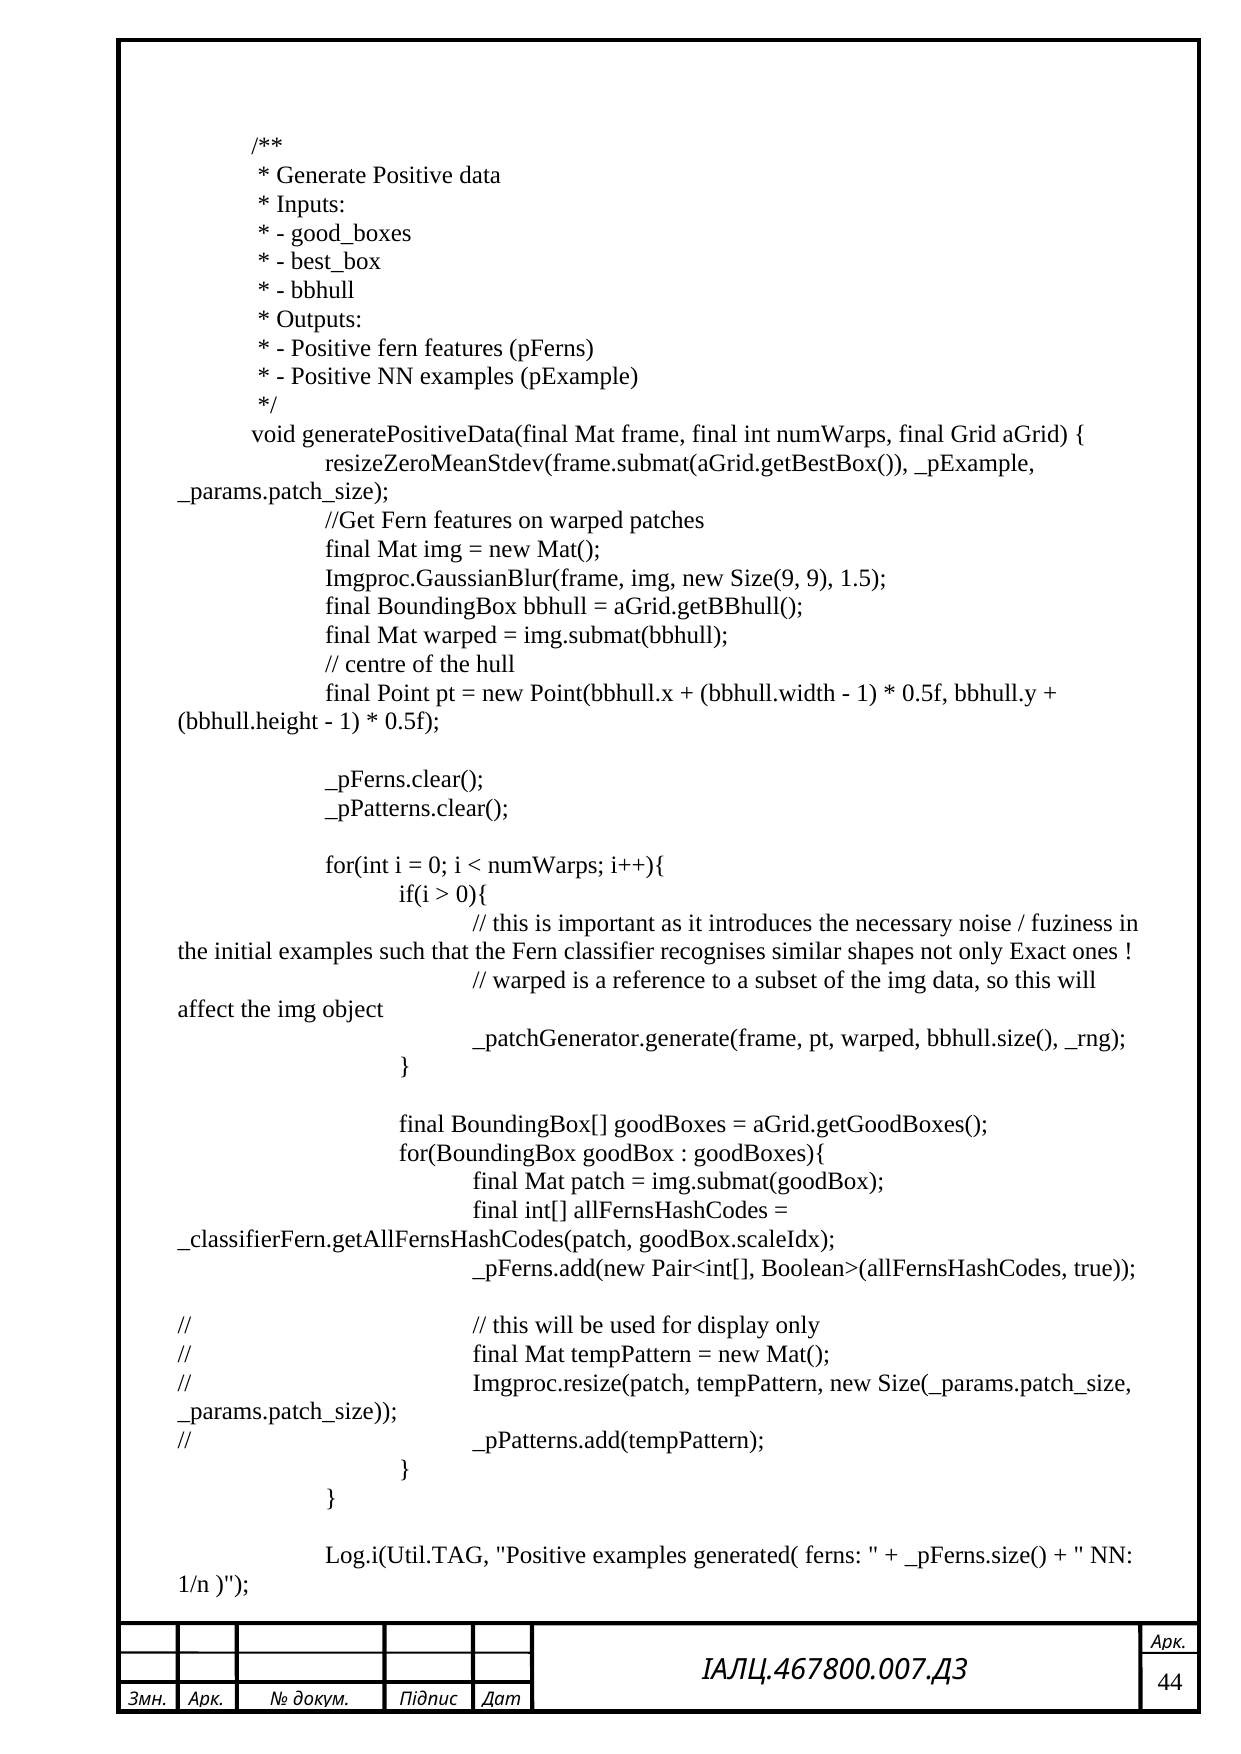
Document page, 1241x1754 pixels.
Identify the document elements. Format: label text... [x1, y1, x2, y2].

text Log.i(Util.TAG, "Positive examples generated( ferns: " + _pFerns.size() + " NN: 1/n )"); [177, 1540, 1152, 1598]
text final BoundingBox bbhull = aGrid.getBBhull(); [177, 591, 1152, 620]
text final Point pt = new Point(bbhull.x + (bbhull.width - 1) * 0.5f, bbhull.y + (bbhull.height - 1) * 0.5f); [177, 678, 1152, 735]
text * - best_box [177, 246, 1152, 275]
text final BoundingBox[] goodBoxes = aGrid.getGoodBoxes(); [177, 1109, 1152, 1138]
text _patchGenerator.generate(frame, pt, warped, bbhull.size(), _rng); [177, 1023, 1152, 1051]
text // final Mat tempPattern = new Mat(); [177, 1339, 1152, 1368]
text */ [177, 390, 1152, 419]
text * Inputs: [177, 189, 1152, 218]
text for(BoundingBox goodBox : goodBoxes){ [177, 1138, 1152, 1166]
text } [177, 1051, 1152, 1080]
text //Get Fern features on warped patches [177, 505, 1152, 534]
text * - Positive NN examples (pExample) [177, 361, 1152, 390]
text _pFerns.clear(); [177, 764, 1152, 793]
text if(i > 0){ [177, 879, 1152, 908]
text _pPatterns.clear(); [177, 793, 1152, 821]
text resizeZeroMeanStdev(frame.submat(aGrid.getBestBox()), _pExample, _params.patch_size); [177, 448, 1152, 505]
text /** [177, 131, 1152, 160]
text // // this will be used for display only [177, 1310, 1152, 1339]
text * - Positive fern features (pFerns) [177, 333, 1152, 361]
text * Outputs: [177, 304, 1152, 333]
text _pFerns.add(new Pair<int[], Boolean>(allFernsHashCodes, true)); [177, 1253, 1152, 1281]
text final Mat img = new Mat(); [177, 534, 1152, 563]
text final Mat warped = img.submat(bbhull); [177, 620, 1152, 649]
text } [177, 1454, 1152, 1483]
text final Mat patch = img.submat(goodBox); [177, 1166, 1152, 1195]
text // Imgproc.resize(patch, tempPattern, new Size(_params.patch_size, _params.patch_size)); [177, 1368, 1152, 1425]
text } [177, 1483, 1152, 1511]
text final int[] allFernsHashCodes = _classifierFern.getAllFernsHashCodes(patch, goodBox.scaleIdx); [177, 1195, 1152, 1253]
text // this is important as it introduces the necessary noise / fuziness in the initial examples such that the Fern classifier recognises similar shapes not only Exact ones ! [177, 908, 1152, 965]
text // _pPatterns.add(tempPattern); [177, 1425, 1152, 1454]
text * - good_boxes [177, 218, 1152, 246]
text void generatePositiveData(final Mat frame, final int numWarps, final Grid aGrid) { [177, 419, 1152, 448]
text // warped is a reference to a subset of the img data, so this will affect the img object [177, 965, 1152, 1023]
text * Generate Positive data [177, 160, 1152, 189]
text for(int i = 0; i < numWarps; i++){ [177, 850, 1152, 879]
text * - bbhull [177, 275, 1152, 304]
text // centre of the hull [177, 649, 1152, 678]
text Imgproc.GaussianBlur(frame, img, new Size(9, 9), 1.5); [177, 563, 1152, 591]
